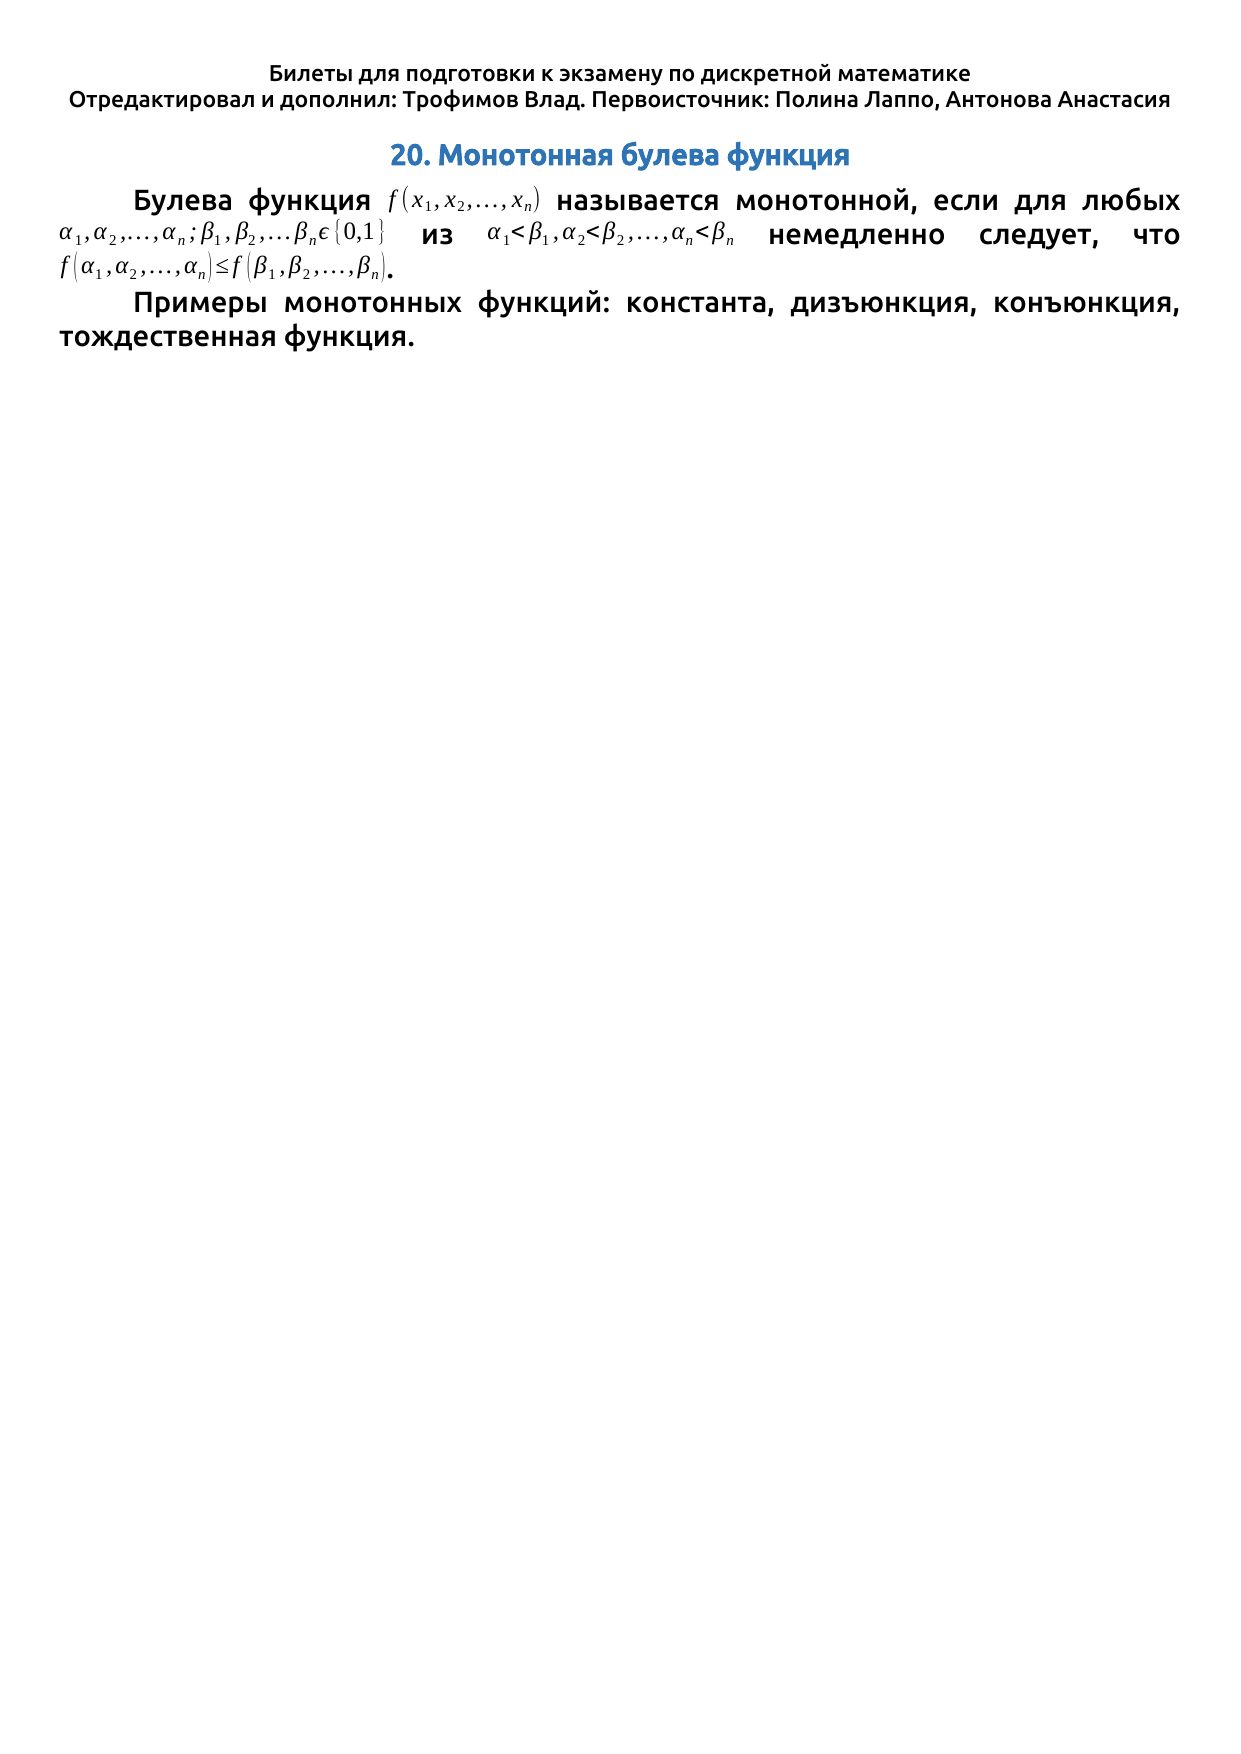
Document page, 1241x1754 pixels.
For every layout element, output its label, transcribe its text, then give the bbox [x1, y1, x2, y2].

text Примеры монотонных функций: константа, дизъюнкция, конъюнкция, тождественная функция. [59, 284, 1181, 352]
subtitle 20. Монотонная булева функция [59, 137, 1181, 170]
text Булева функция называется монотонной, если для любых из немедленно следует, что . [59, 183, 1181, 284]
